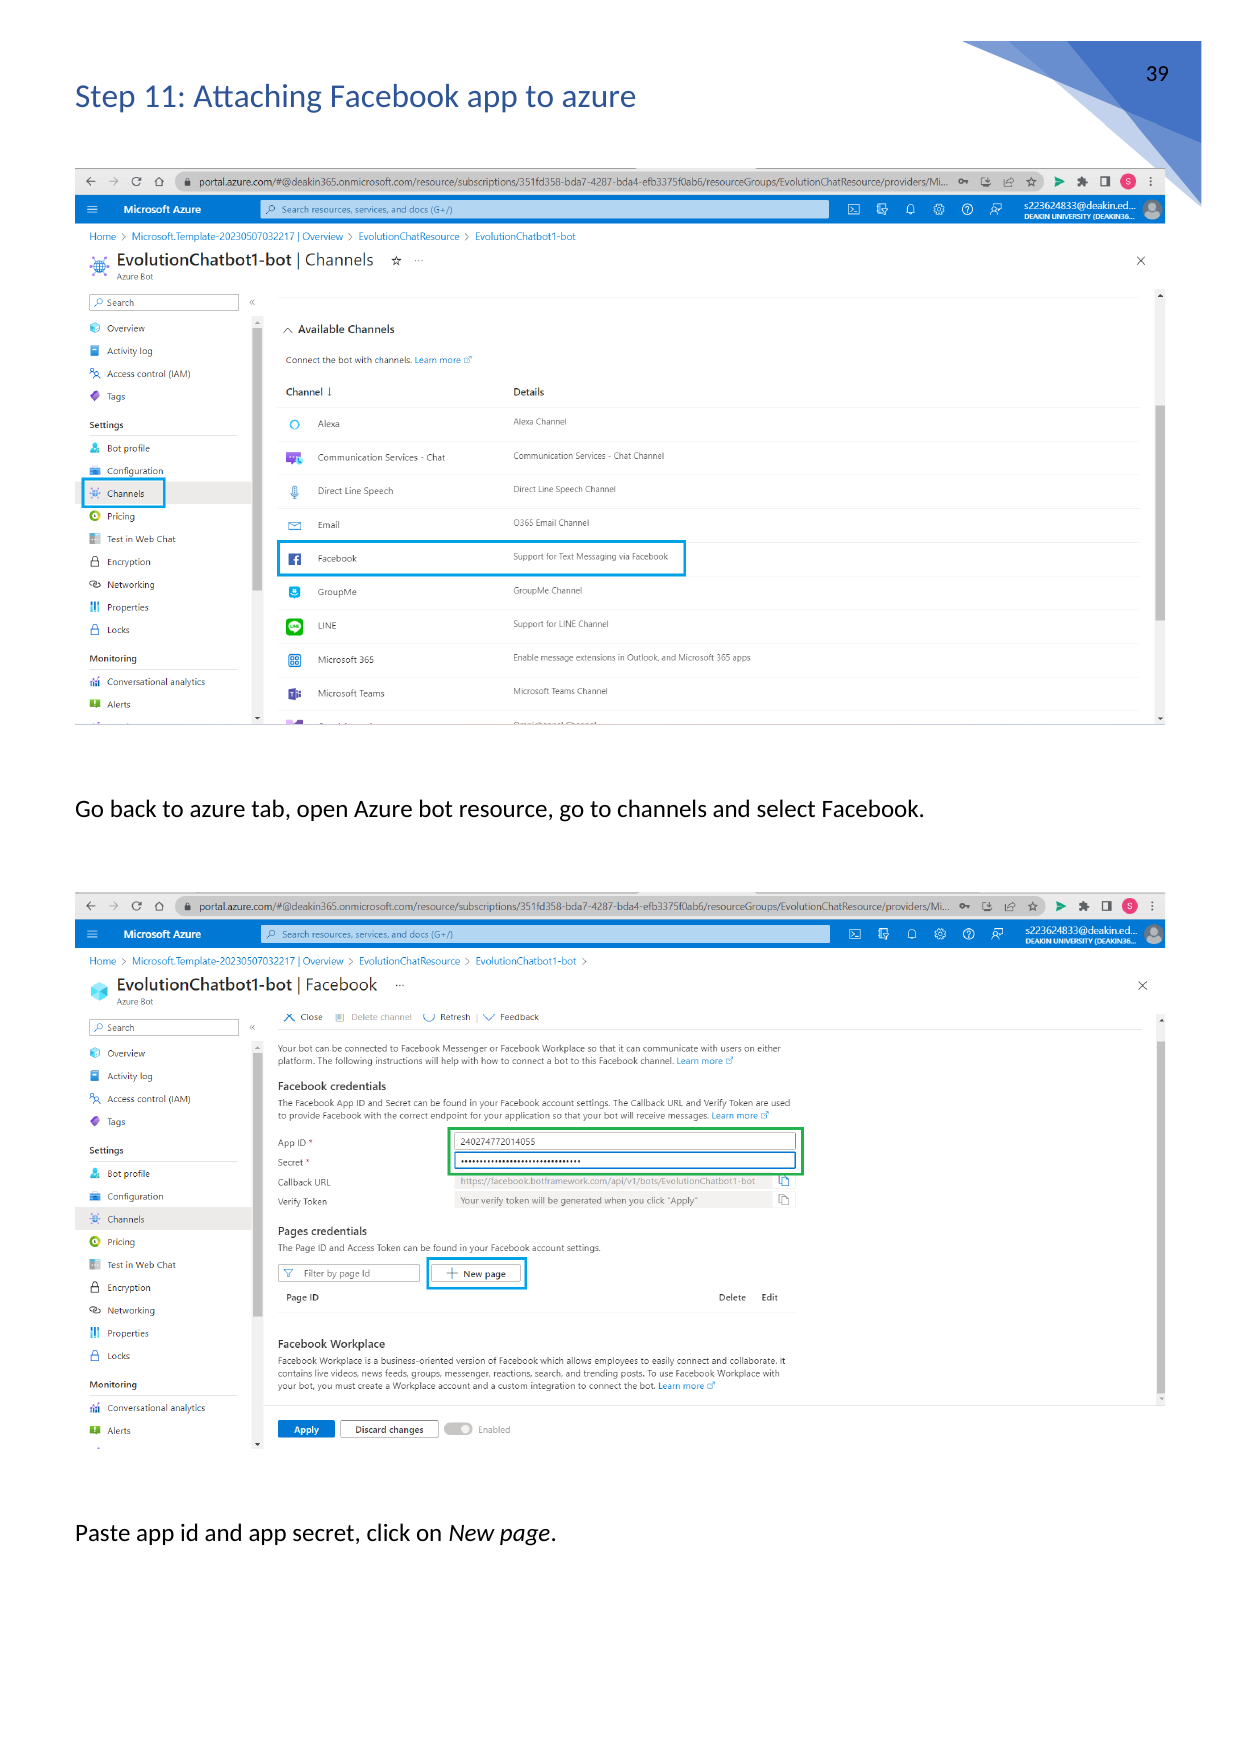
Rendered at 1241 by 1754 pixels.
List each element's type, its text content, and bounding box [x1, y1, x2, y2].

picture [75, 41, 1202, 725]
subtitle Step 11: Attaching Facebook app to azure [75, 75, 1165, 116]
text Go back to azure tab, open Azure bot resource, go to channels and select Facebook. [75, 793, 1165, 824]
picture [75, 892, 1166, 1449]
text Paste app id and app secret, click on New page. [75, 1517, 1165, 1547]
picture [1160, 68, 1166, 75]
